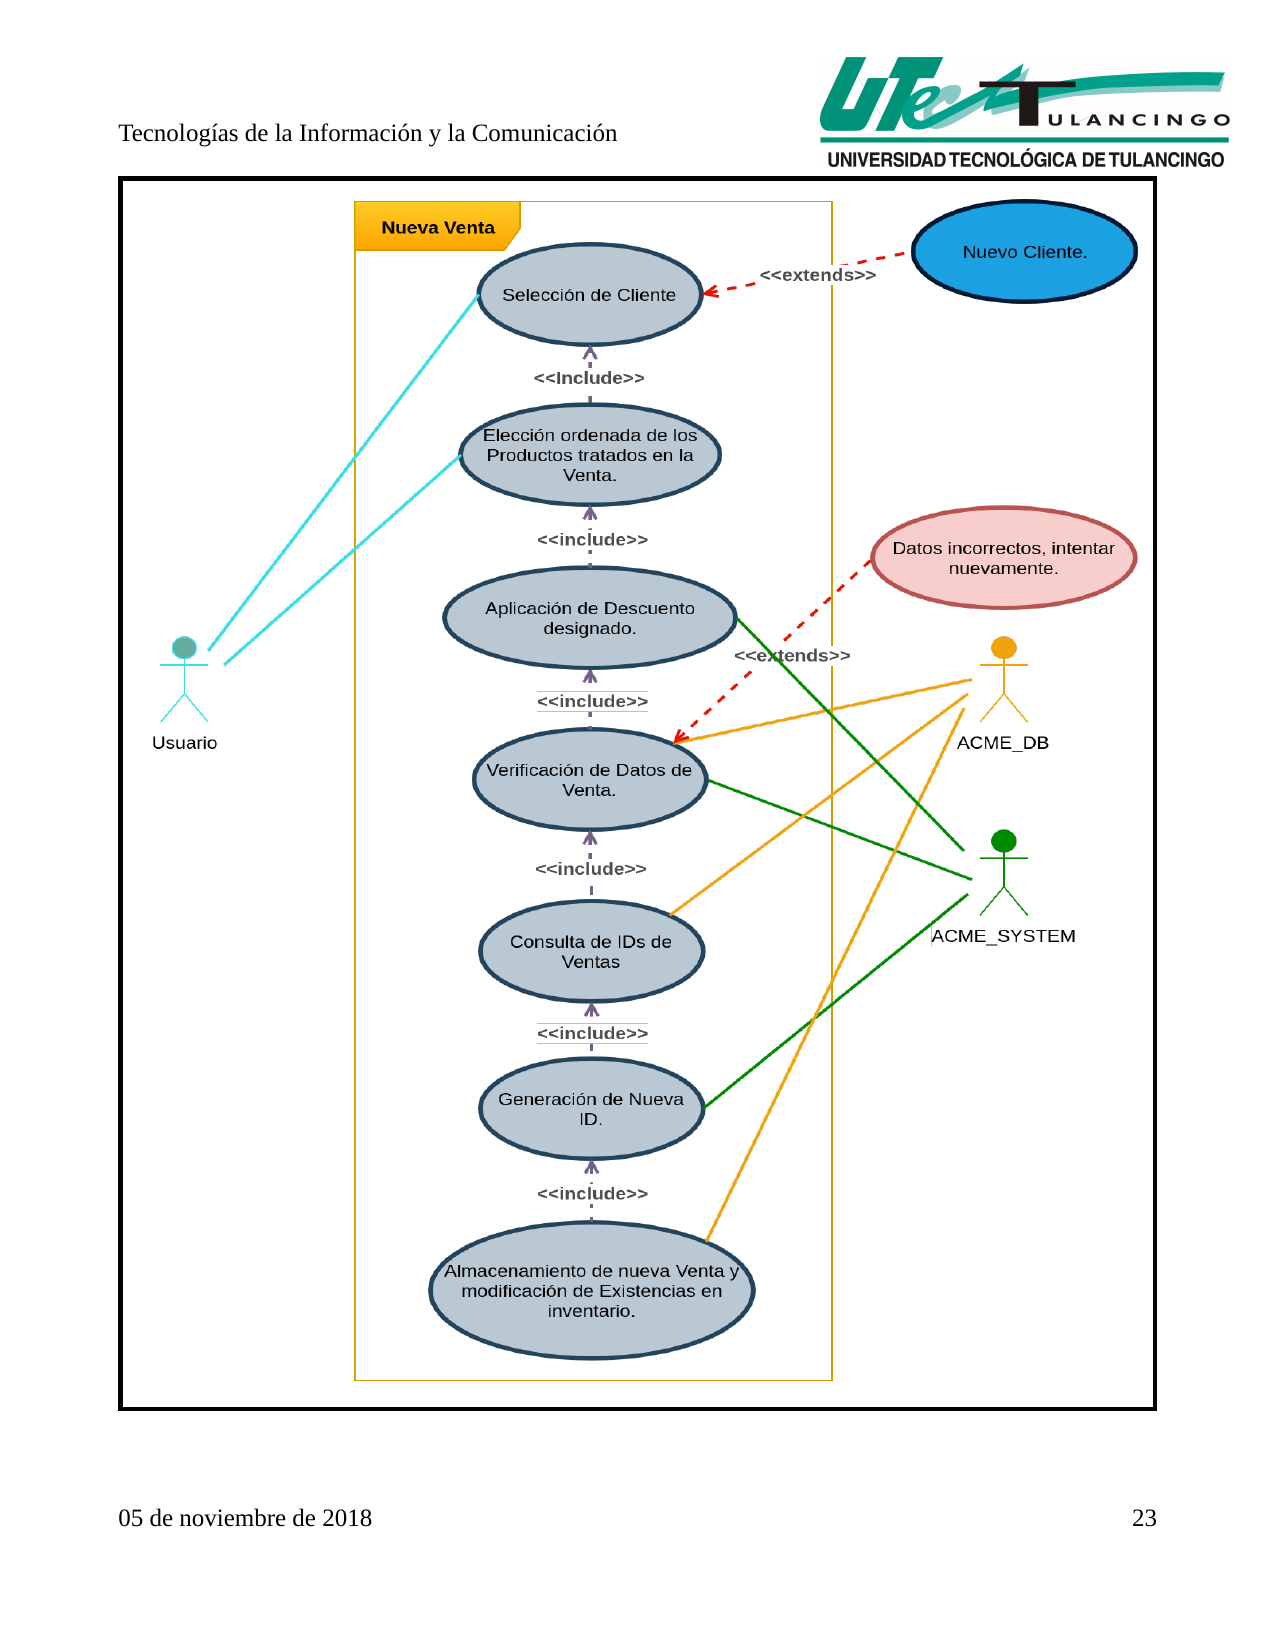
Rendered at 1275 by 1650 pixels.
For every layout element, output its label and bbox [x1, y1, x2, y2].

picture [820, 57, 1230, 167]
picture [118, 176, 1157, 1411]
